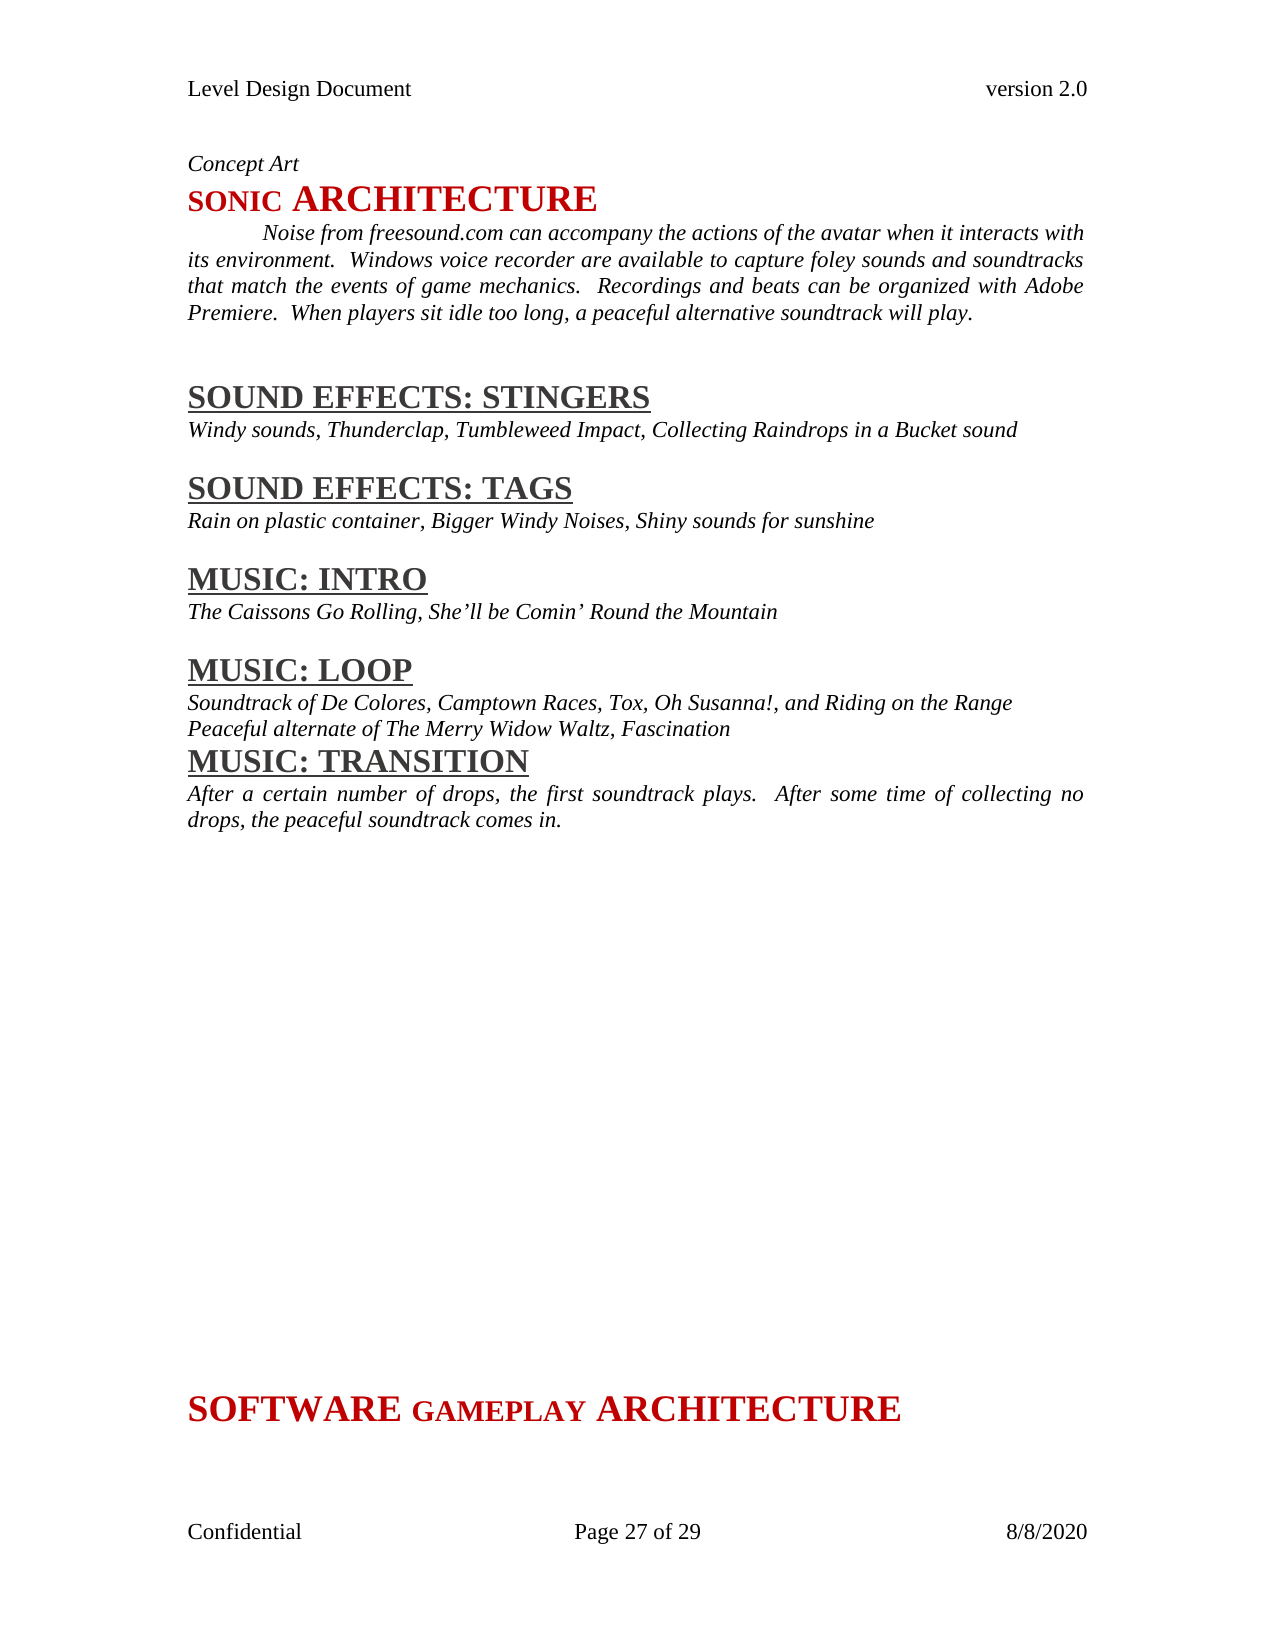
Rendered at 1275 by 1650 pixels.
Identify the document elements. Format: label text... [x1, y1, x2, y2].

subtitle SOFTWARE gameplay ARCHITECTURE [187, 1386, 1087, 1429]
text The Caissons Go Rolling, She’ll be Comin’ Round the Mountain [187, 598, 1087, 624]
subtitle MUSIC: LOOP [187, 651, 1087, 689]
text Concept Art [187, 150, 1087, 176]
text Noise from freesound.com can accompany the actions of the avatar when it interacts with its environment. Windows voice recorder are available to capture foley sounds and soundtracks that match the events of game mechanics. Recordings and beats can be organized with Adobe Premiere. When players sit idle too long, a peaceful alternative soundtrack will play. [187, 219, 1087, 325]
text Peaceful alternate of The Merry Widow Waltz, Fascination [187, 715, 1087, 742]
subtitle sonic ARCHITECTURE [187, 176, 1087, 219]
subtitle SOUND EFFECTS: STINGERS [187, 378, 1087, 416]
text Windy sounds, Thunderclap, Tumbleweed Impact, Collecting Raindrops in a Bucket sound [187, 416, 1087, 442]
text Rain on plastic container, Bigger Windy Noises, Shiny sounds for sunshine [187, 507, 1087, 533]
subtitle MUSIC: INTRO [187, 560, 1087, 598]
subtitle SOUND EFFECTS: TAGS [187, 469, 1087, 507]
text Soundtrack of De Colores, Camptown Races, Tox, Oh Susanna!, and Riding on the Range [187, 689, 1087, 715]
text After a certain number of drops, the first soundtrack plays. After some time of collecting no drops, the peaceful soundtrack comes in. [187, 780, 1087, 833]
subtitle MUSIC: TRANSITION [187, 742, 1087, 780]
